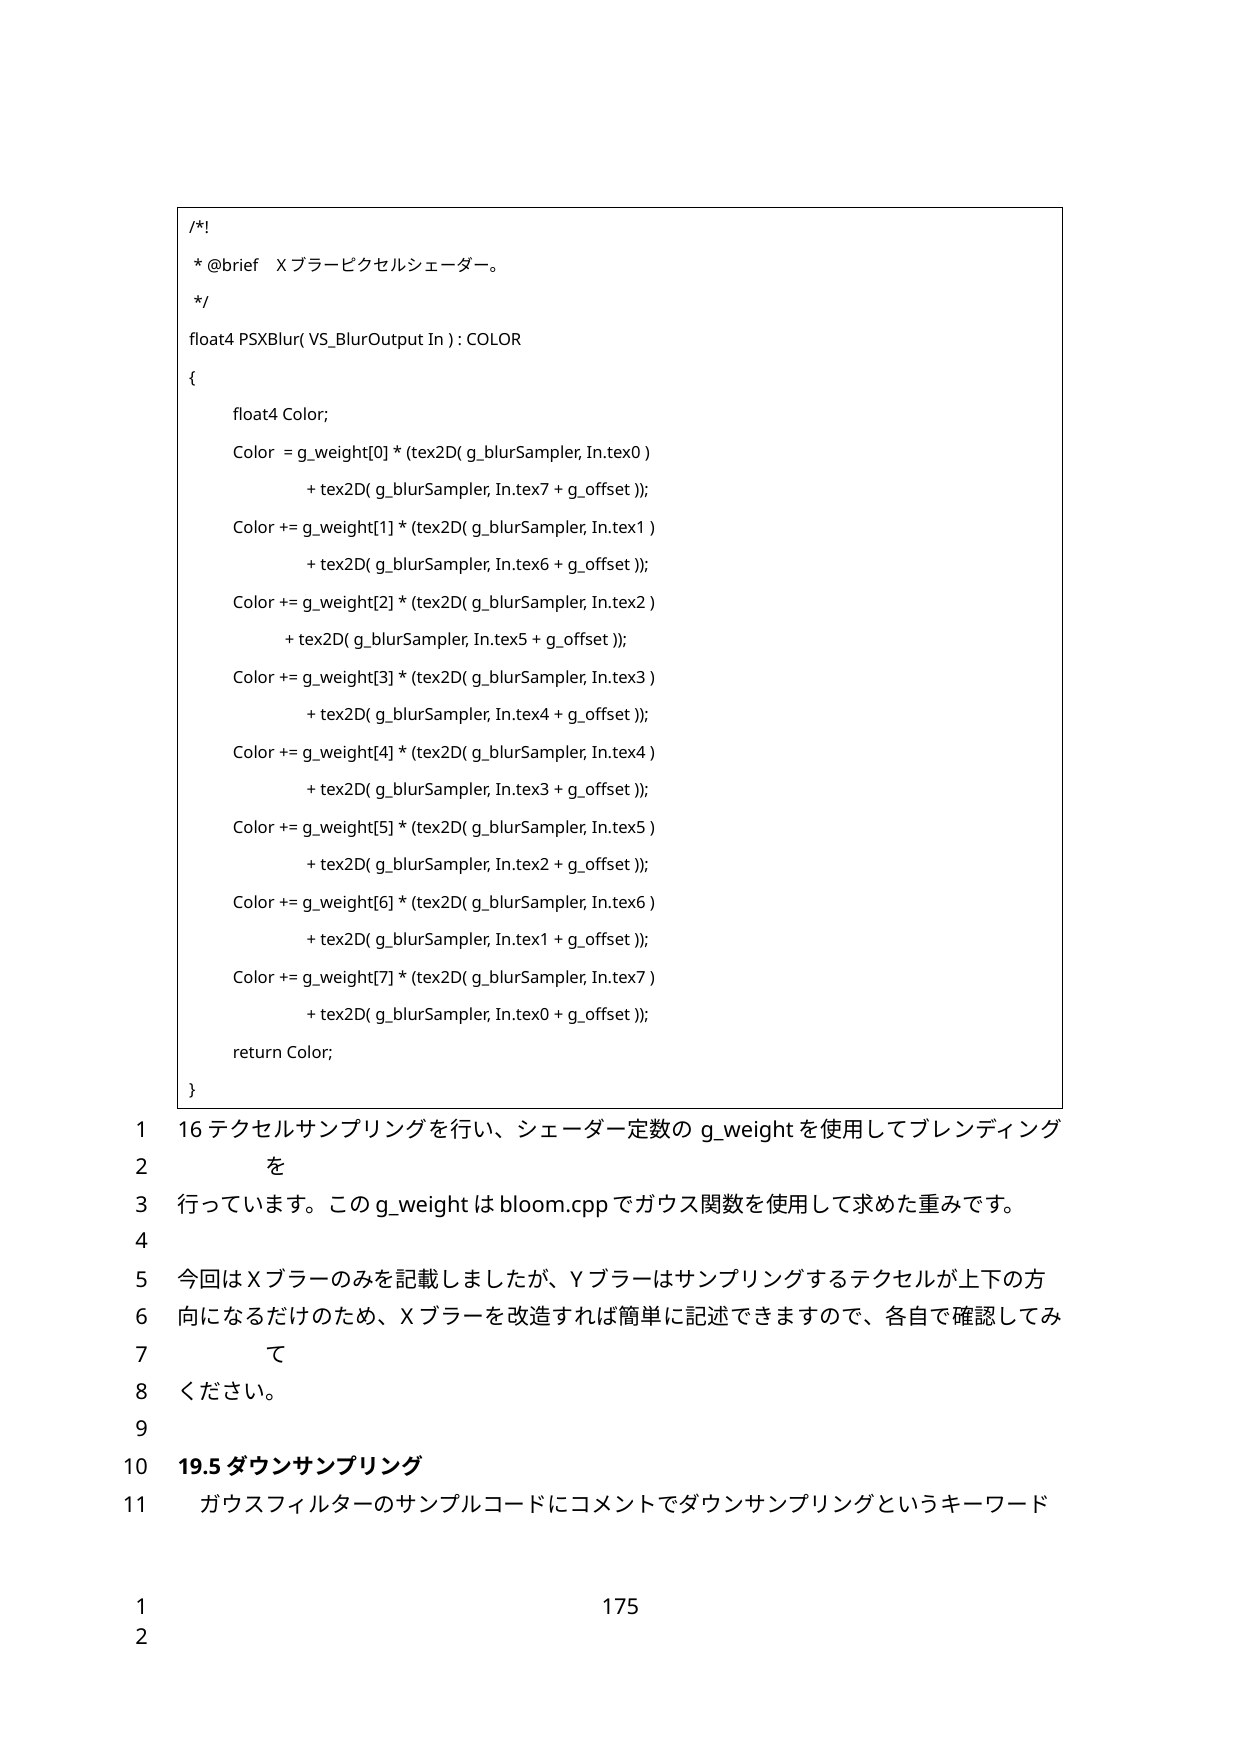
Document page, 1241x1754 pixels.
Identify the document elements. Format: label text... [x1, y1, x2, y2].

text 16テクセルサンプリングを行い、シェーダー定数のg_weightを使用してブレンディングを [177, 1109, 1063, 1184]
text 19.5 ダウンサンプリング [177, 1446, 1063, 1484]
text 行っています。このg_weightはbloom.cppでガウス関数を使用して求めた重みです。 [177, 1184, 1063, 1221]
text 向になるだけのため、Xブラーを改造すれば簡単に記述できますので、各自で確認してみて [177, 1296, 1063, 1371]
table_header /*! * @brief Xブラーピクセルシェーダー。 */ float4 PSXBlur( VS_BlurOutput In ) : COLOR { float4 Color; Color = g_weight[0] * (tex2D( g_blurSampler, In.tex0 ) + tex2D( g_blurSampler, In.tex7 + g_offset )); Color += g_weight[1] * (tex2D( g_blurSampler, In.tex1 ) + tex2D( g_blurSampler, In.tex6 + g_offset )); Color += g_weight[2] * (tex2D( g_blurSampler, In.tex2 ) + tex2D( g_blurSampler, In.tex5 + g_offset )); Color += g_weight[3] * (tex2D( g_blurSampler, In.tex3 ) + tex2D( g_blurSampler, In.tex4 + g_offset )); Color += g_weight[4] * (tex2D( g_blurSampler, In.tex4 ) + tex2D( g_blurSampler, In.tex3 + g_offset )); Color += g_weight[5] * (tex2D( g_blurSampler, In.tex5 ) + tex2D( g_blurSampler, In.tex2 + g_offset )); Color += g_weight[6] * (tex2D( g_blurSampler, In.tex6 ) + tex2D( g_blurSampler, In.tex1 + g_offset )); Color += g_weight[7] * (tex2D( g_blurSampler, In.tex7 ) + tex2D( g_blurSampler, In.tex0 + g_offset )); return Color; } [178, 208, 1062, 1108]
text 今回はXブラーのみを記載しましたが、Yブラーはサンプリングするテクセルが上下の方 [177, 1259, 1063, 1296]
text ください。 [177, 1371, 1063, 1409]
text ガウスフィルターのサンプルコードにコメントでダウンサンプリングというキーワード [177, 1484, 1063, 1521]
